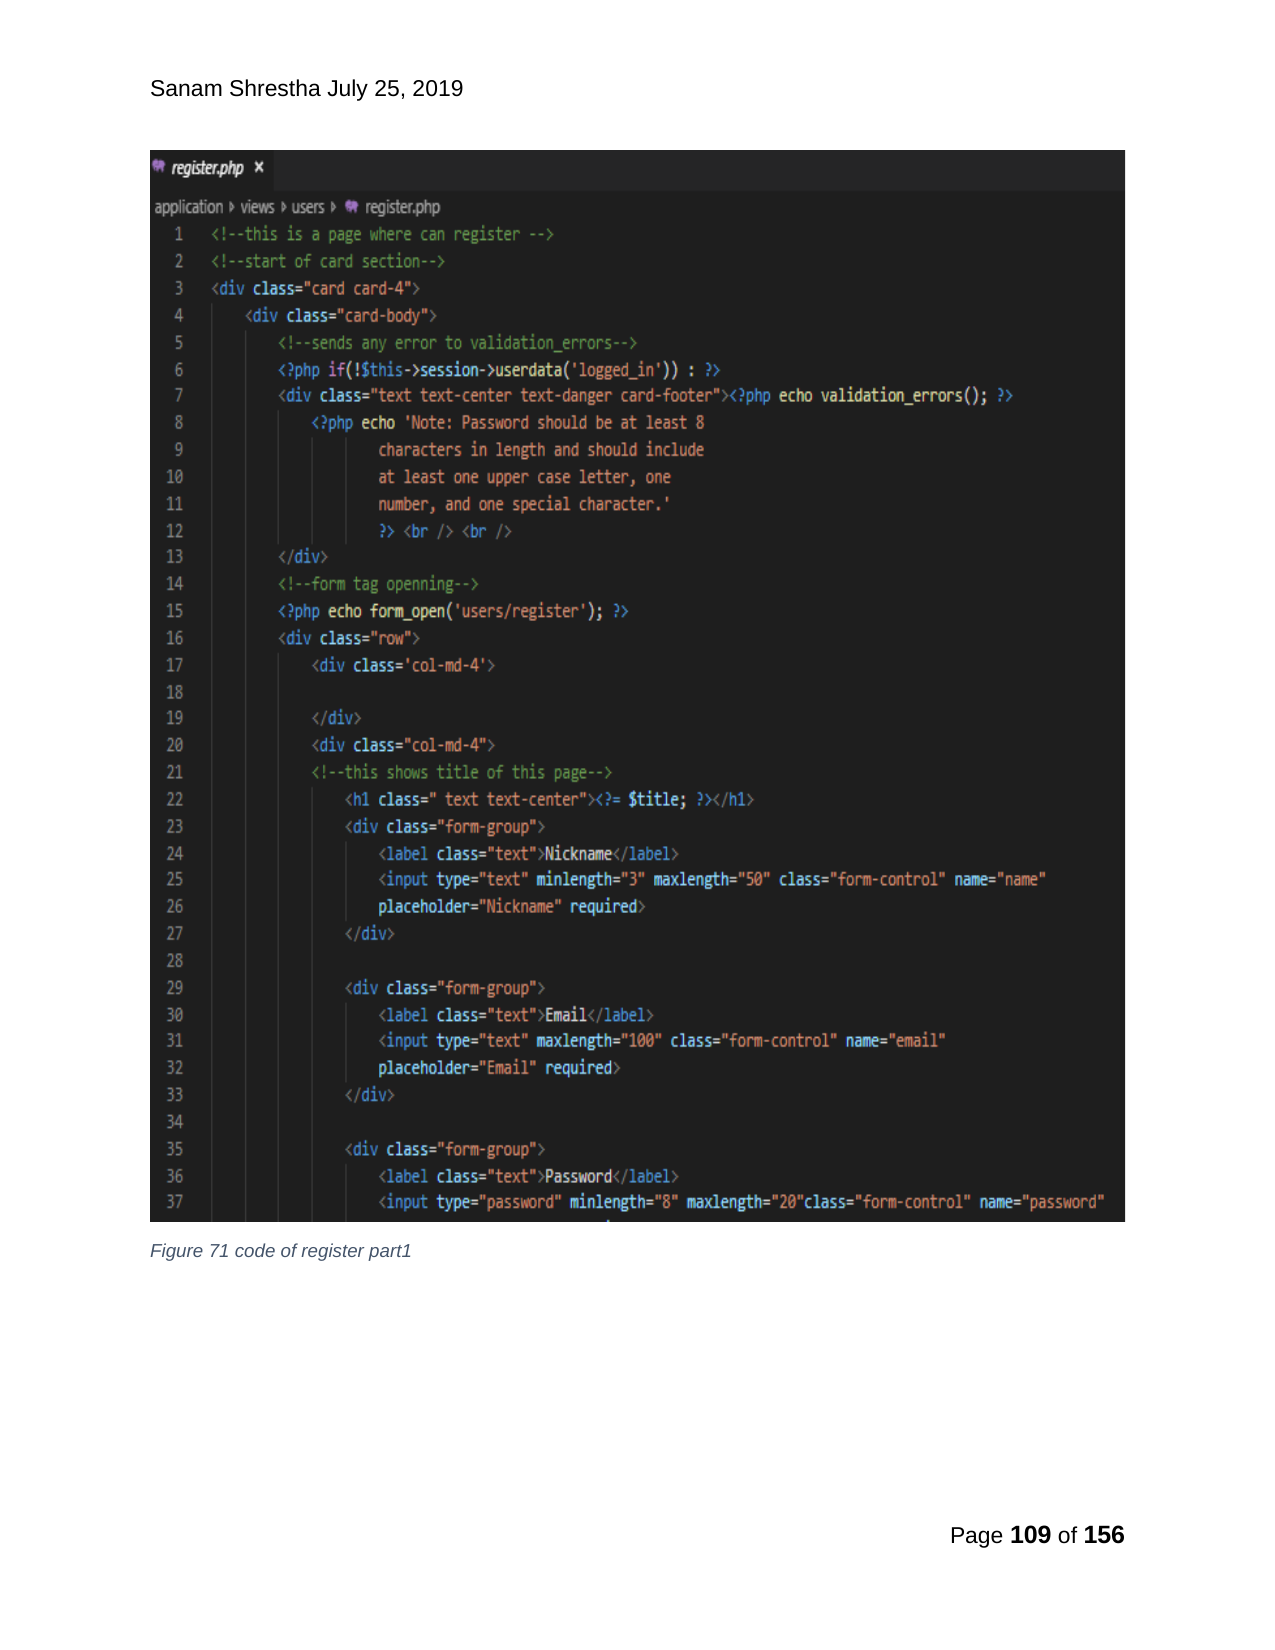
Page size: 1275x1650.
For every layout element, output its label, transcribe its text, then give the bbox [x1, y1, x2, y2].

picture [150, 150, 1125, 1222]
text Figure 71 code of register part1 [150, 1240, 1125, 1262]
